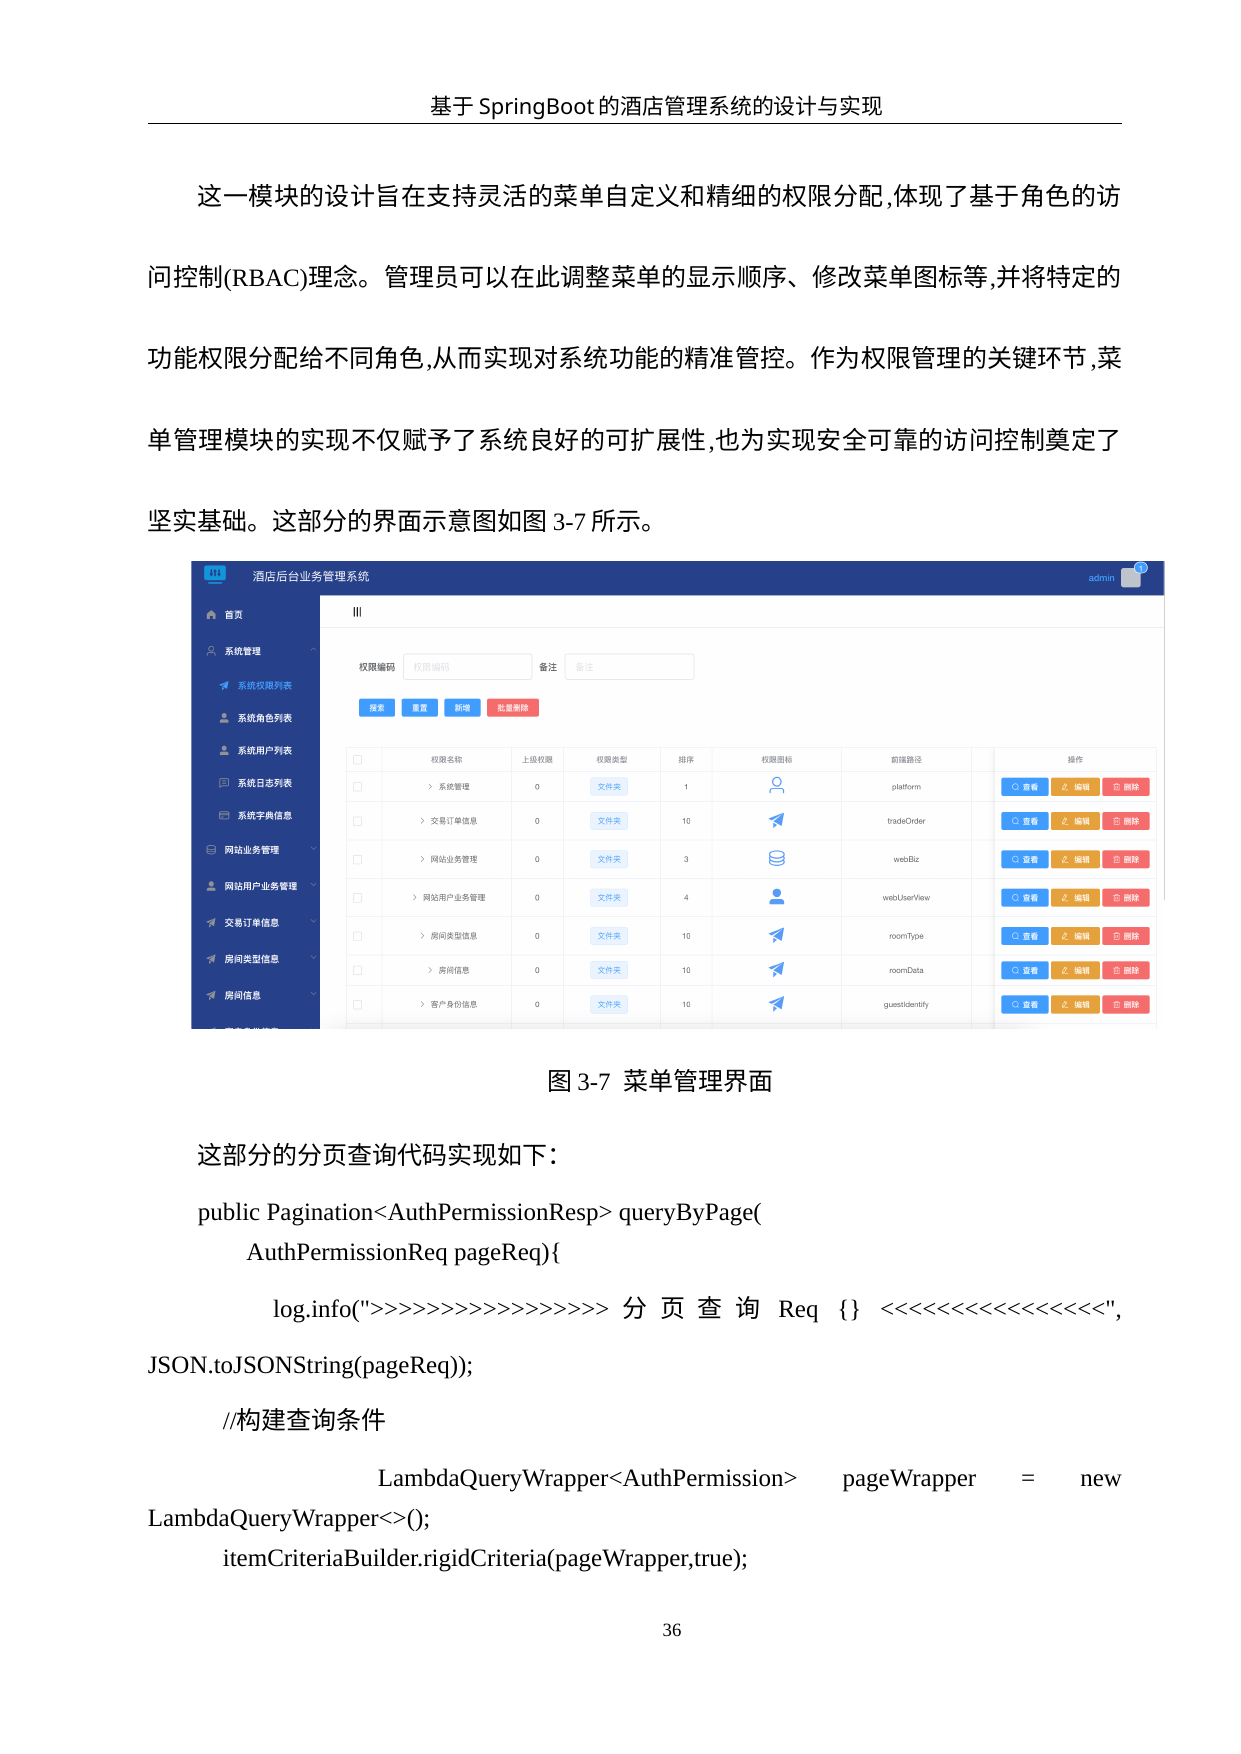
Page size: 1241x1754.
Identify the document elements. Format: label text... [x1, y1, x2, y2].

text 这一模块的设计旨在支持灵活的菜单自定义和精细的权限分配,体现了基于角色的访问控制(RBAC)理念。管理员可以在此调整菜单的显示顺序、修改菜单图标等,并将特定的功能权限分配给不同角色,从而实现对系统功能的精准管控。作为权限管理的关键环节,菜单管理模块的实现不仅赋予了系统良好的可扩展性,也为实现安全可靠的访问控制奠定了坚实基础。这部分的界面示意图如图3-7所示。 [148, 454, 1122, 552]
text LambdaQueryWrapper<AuthPermission> pageWrapper = new LambdaQueryWrapper<>(); [148, 1461, 1122, 1534]
text 这一模块的设计旨在支持灵活的菜单自定义和精细的权限分配,体现了基于角色的访问控制(RBAC)理念。管理员可以在此调整菜单的显示顺序、修改菜单图标等,并将特定的功能权限分配给不同角色,从而实现对系统功能的精准管控。作为权限管理的关键环节,菜单管理模块的实现不仅赋予了系统良好的可扩展性,也为实现安全可靠的访问控制奠定了坚实基础。这部分的界面示意图如图3-7所示。 [148, 162, 1122, 426]
text log.info(">>>>>>>>>>>>>>>>>分页查询Req {} <<<<<<<<<<<<<<<<", JSON.toJSONString(pageReq)); [148, 1275, 1122, 1380]
text public Pagination<AuthPermissionResp> queryByPage( [148, 1195, 1122, 1228]
picture [191, 561, 1165, 1029]
text 图3-7 菜单管理界面 [148, 1048, 1122, 1113]
text 这部分的分页查询代码实现如下： [148, 1122, 1122, 1187]
text itemCriteriaBuilder.rigidCriteria(pageWrapper,true); [148, 1541, 1122, 1574]
text //构建查询条件 [148, 1388, 1122, 1453]
text AuthPermissionReq pageReq){ [148, 1235, 1122, 1268]
